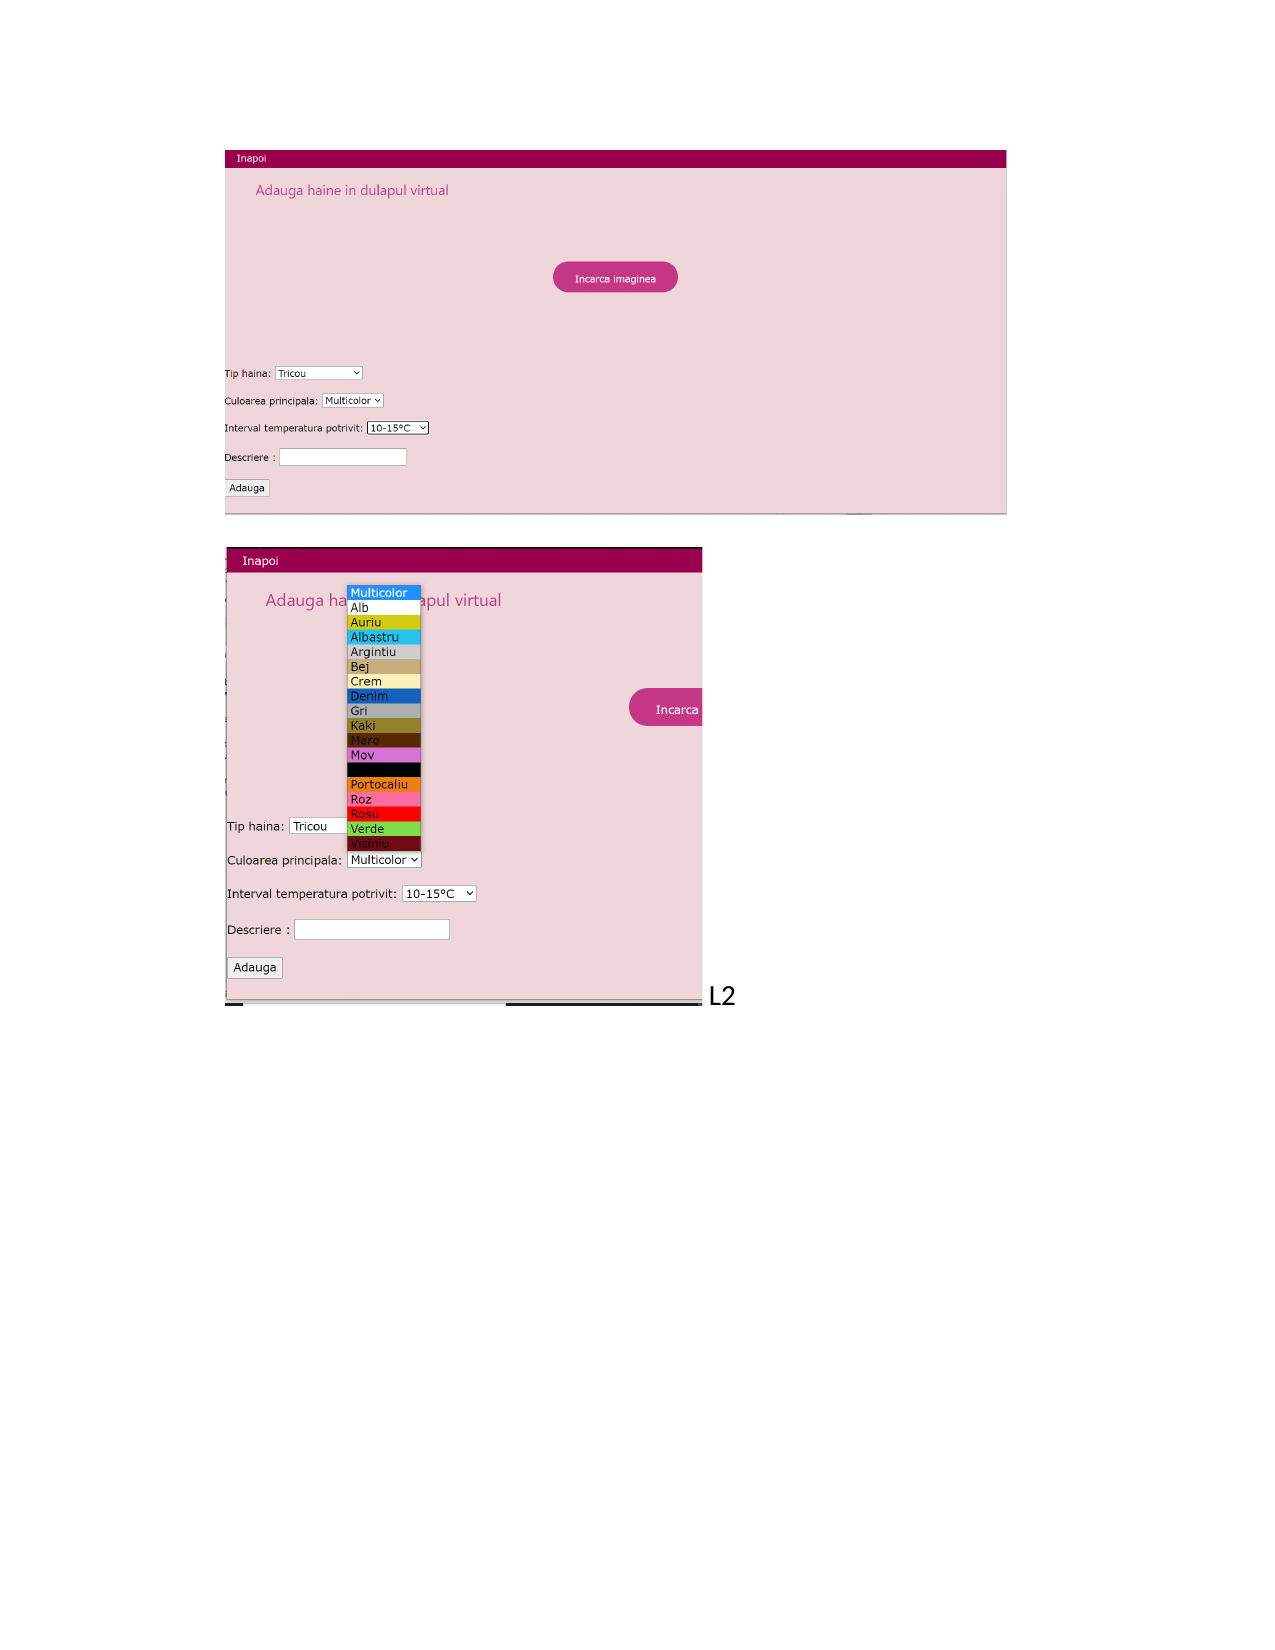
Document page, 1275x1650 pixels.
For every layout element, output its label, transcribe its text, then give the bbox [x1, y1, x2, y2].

picture [225, 150, 1007, 515]
picture [225, 547, 703, 1006]
